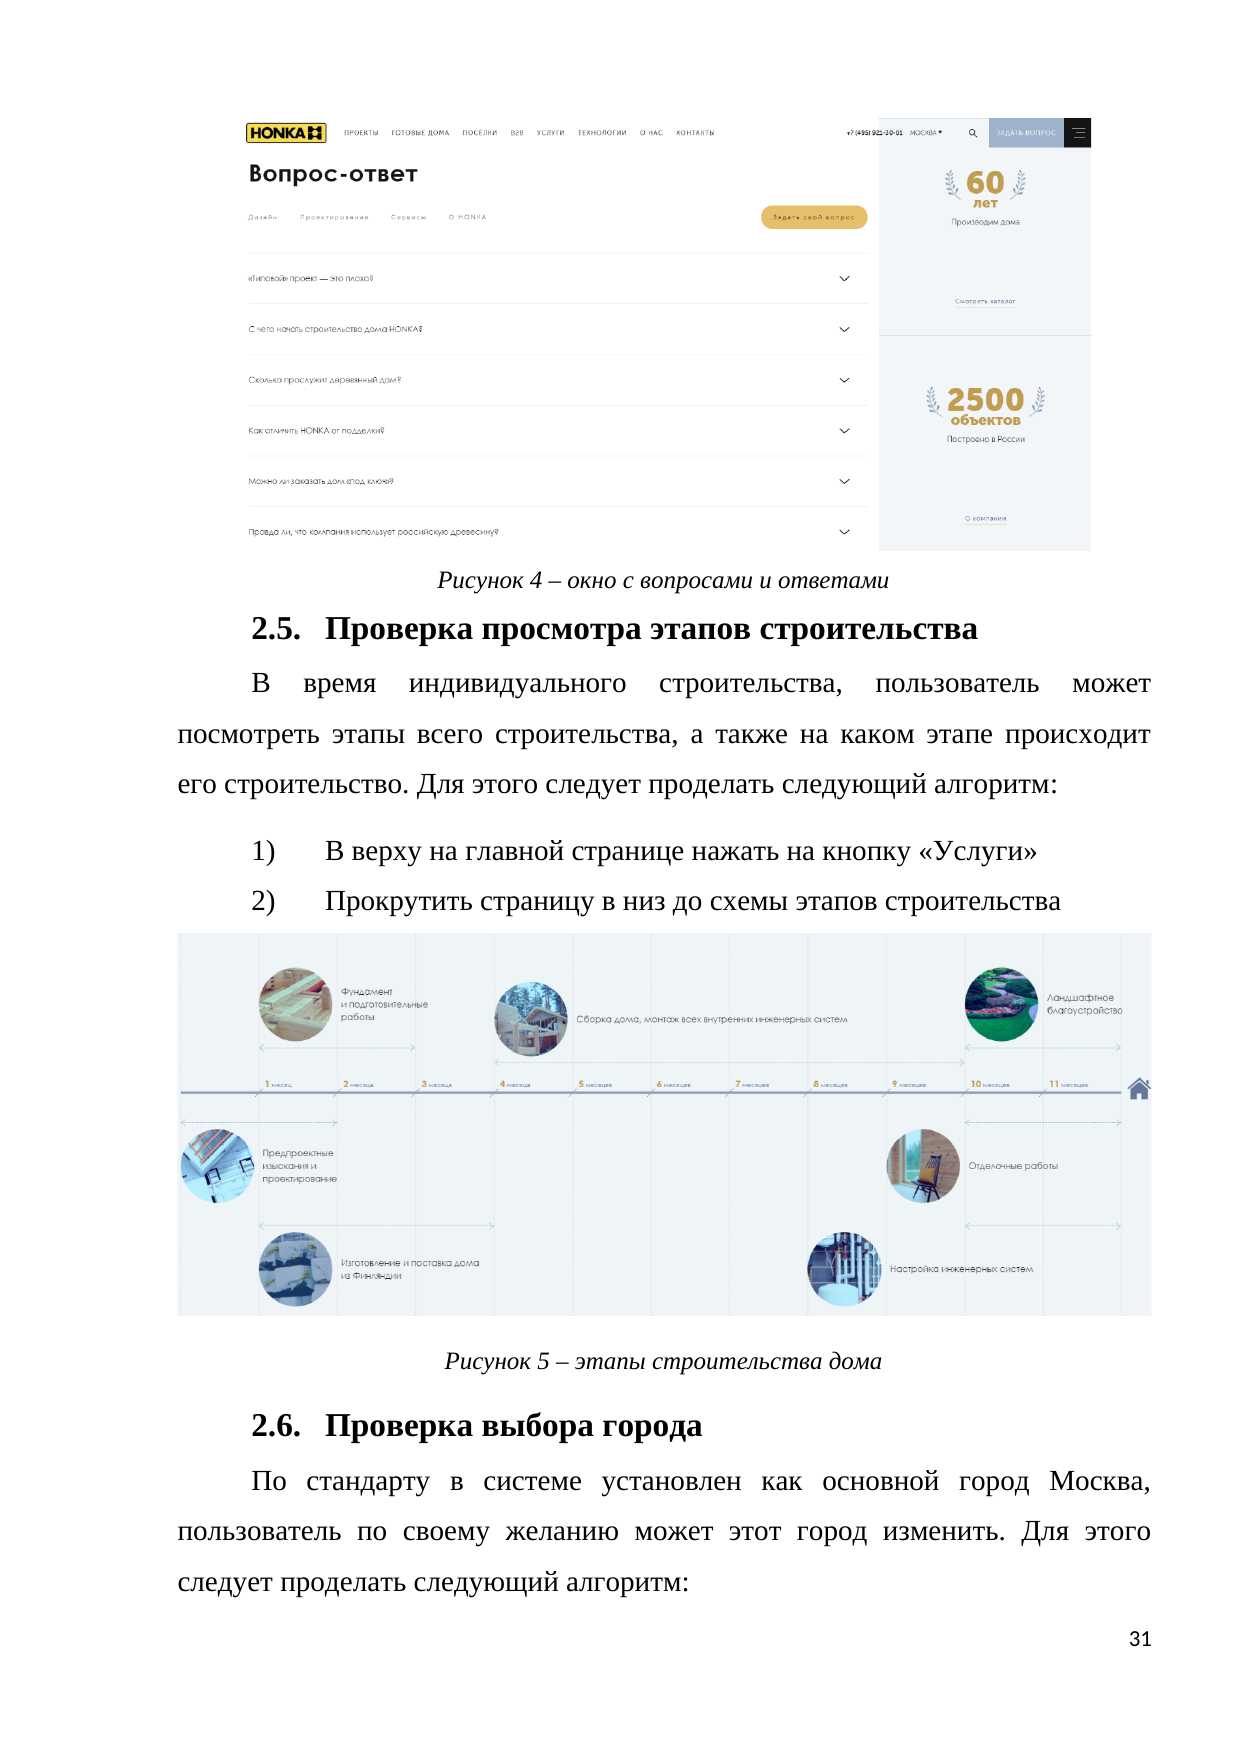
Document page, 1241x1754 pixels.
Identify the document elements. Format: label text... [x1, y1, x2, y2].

list В верху на главной странице нажать на кнопку «Услуги» [177, 833, 1152, 867]
picture [177, 933, 1152, 1316]
text По стандарту в системе установлен как основной город Москва, пользователь по своему желанию может этот город изменить. Для этого следует проделать следующий алгоритм: [177, 1463, 1152, 1597]
text Рисунок 5 – этапы строительства дома [177, 1346, 1152, 1374]
list Прокрутить страницу в низ до схемы этапов строительства [177, 883, 1152, 917]
picture [237, 118, 1092, 551]
list Проверка просмотра этапов строительства [177, 608, 1152, 646]
text В время индивидуального строительства, пользователь может посмотреть этапы всего строительства, а также на каком этапе происходит его строительство. Для этого следует проделать следующий алгоритм: [177, 666, 1152, 800]
text Рисунок 4 – окно с вопросами и ответами [177, 565, 1152, 594]
list Проверка выбора города [177, 1406, 1152, 1444]
